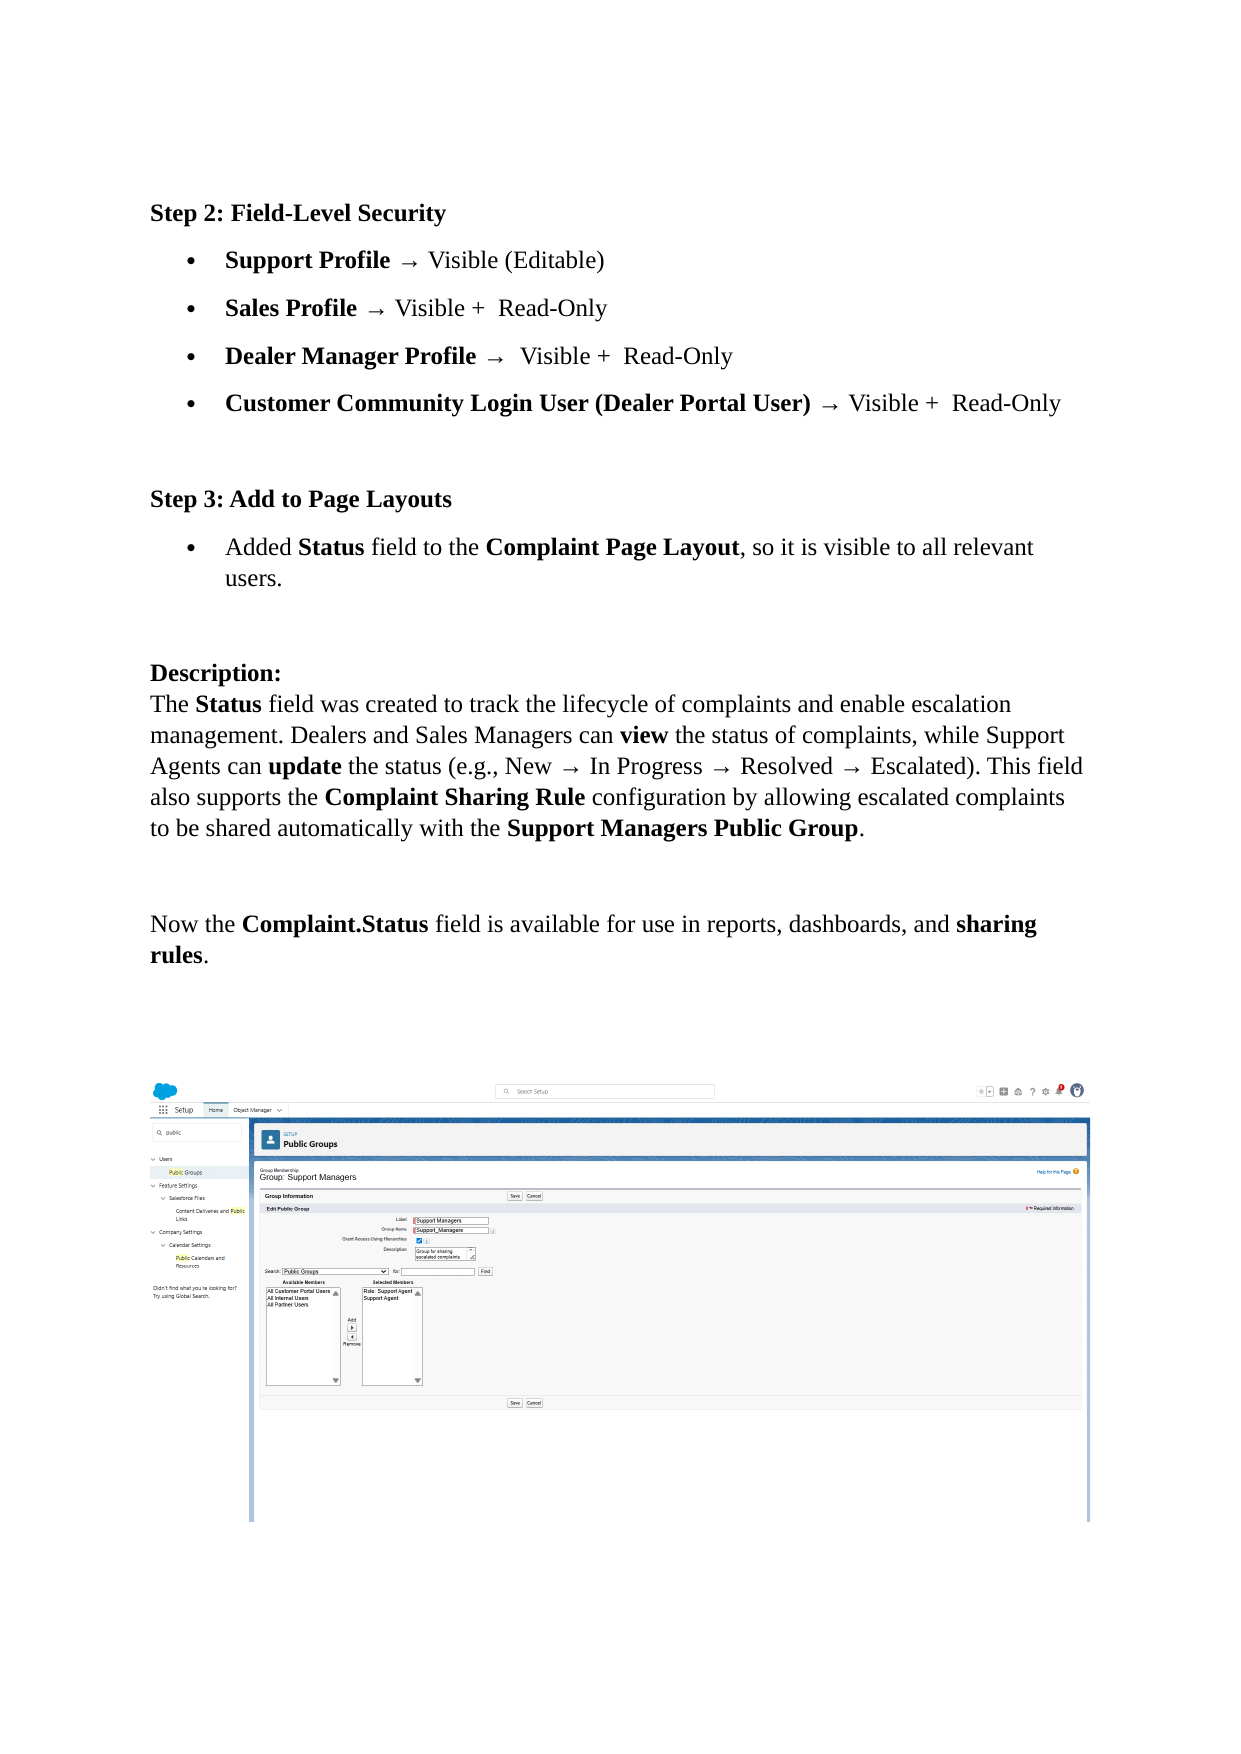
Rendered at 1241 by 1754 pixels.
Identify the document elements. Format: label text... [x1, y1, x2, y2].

text Step 2: Field-Level Security [150, 198, 1090, 226]
picture [150, 1082, 1091, 1522]
list Dealer Manager Profile → Visible + Read-Only [187, 341, 1090, 369]
list Customer Community Login User (Dealer Portal User) → Visible + Read-Only [187, 388, 1090, 417]
text Now the Complaint.Status field is available for use in reports, dashboards, and sharing rules. [150, 909, 1090, 968]
list Added Status field to the Complaint Page Layout, so it is visible to all relevant users. [187, 532, 1090, 591]
text Step 3: Add to Page Layouts [150, 484, 1090, 513]
list Sales Profile → Visible + Read-Only [187, 293, 1090, 322]
text Description: The Status field was created to track the lifecycle of complaints and enable escalation management. Dealers and Sales Managers can view the status of complaints, while Support Agents can update the status (e.g., New → In Progress → Resolved → Escalated). This field also supports the Complaint Sharing Rule configuration by allowing escalated complaints to be shared automatically with the Support Managers Public Group. [150, 658, 1090, 842]
list Support Profile → Visible (Editable) [187, 245, 1090, 274]
